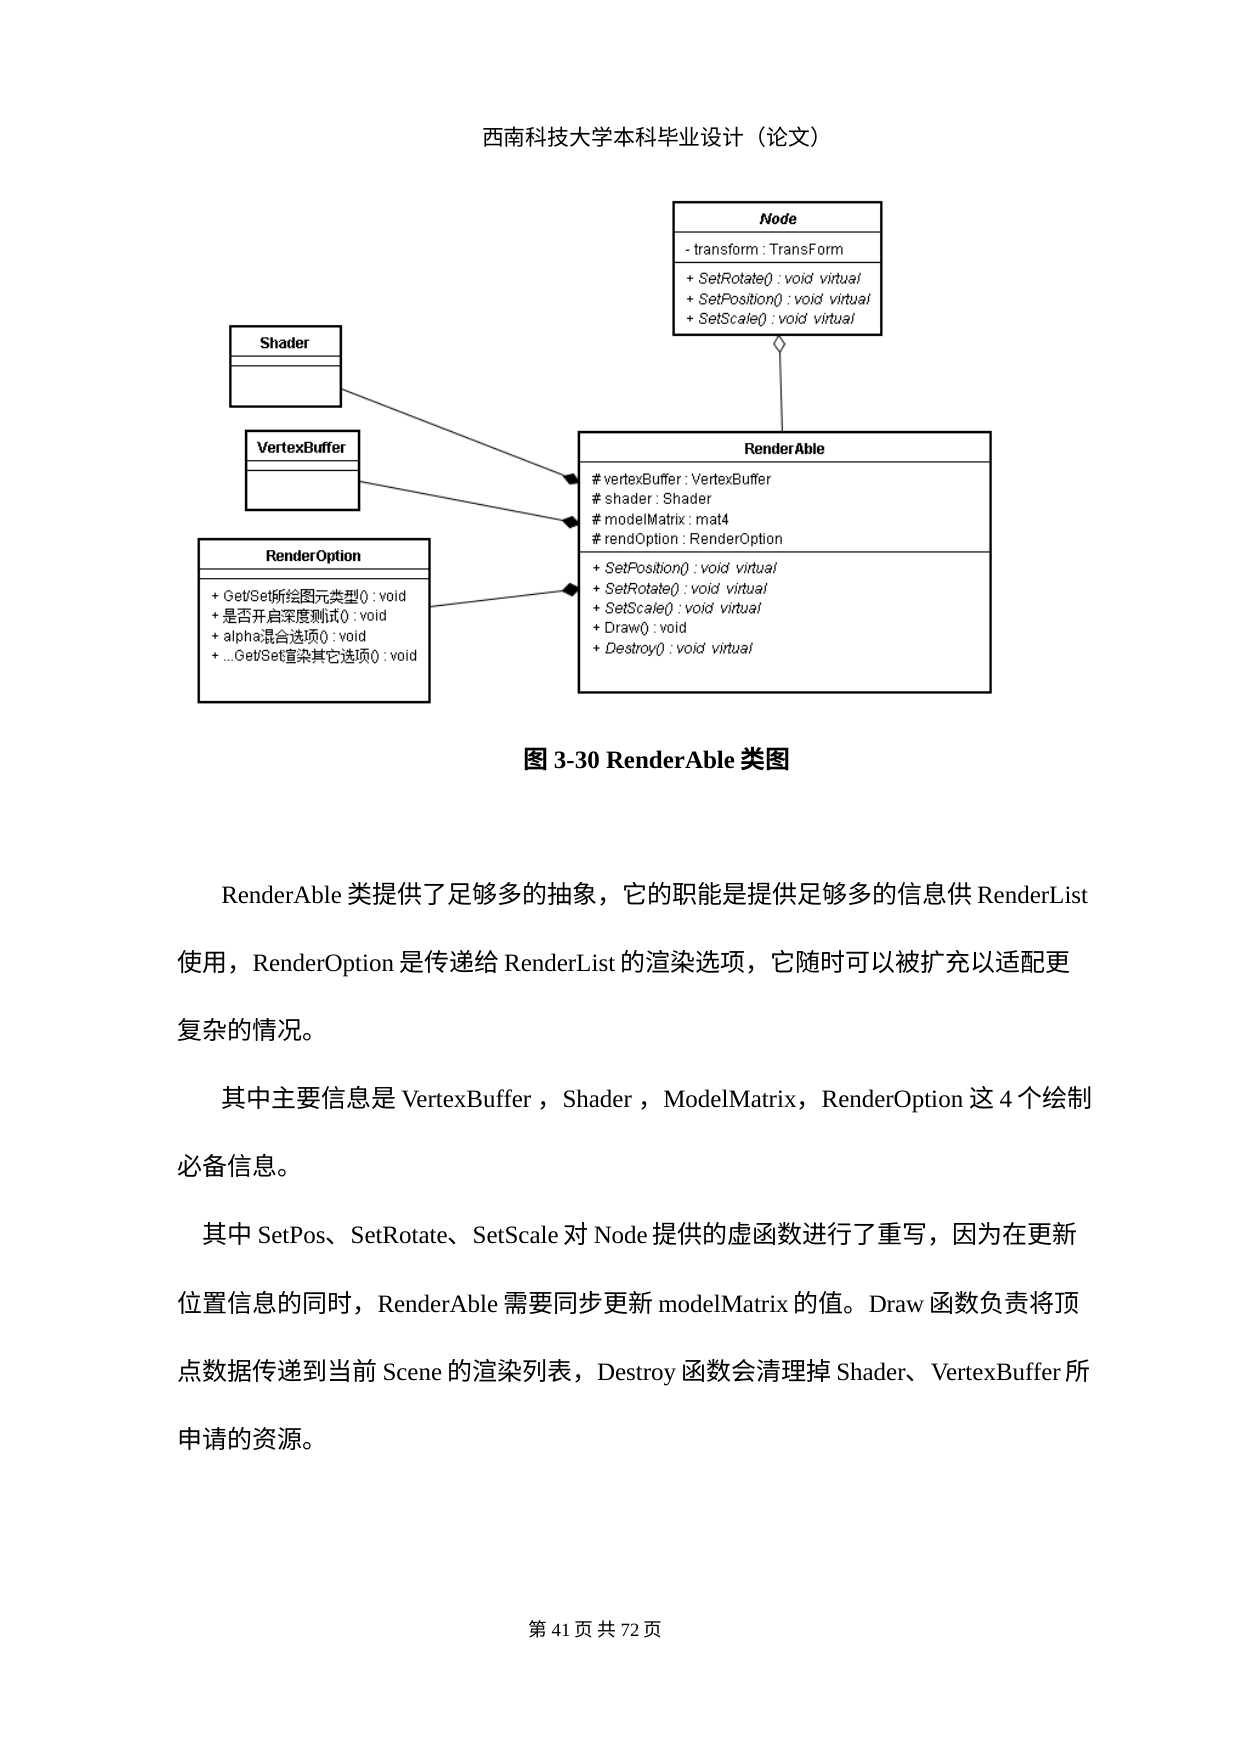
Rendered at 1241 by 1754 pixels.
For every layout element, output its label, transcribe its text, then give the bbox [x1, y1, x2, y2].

picture [177, 178, 998, 712]
text 图3-30 RenderAble类图 [177, 724, 1093, 792]
text RenderAble类提供了足够多的抽象，它的职能是提供足够多的信息供RenderList使用，RenderOption是传递给RenderList的渲染选项，它随时可以被扩充以适配更复杂的情况。 [177, 858, 1093, 1063]
text 其中SetPos、SetRotate、SetScale对Node提供的虚函数进行了重写，因为在更新位置信息的同时，RenderAble需要同步更新modelMatrix的值。Draw函数负责将顶点数据传递到当前Scene的渲染列表，Destroy函数会清理掉Shader、VertexBuffer所申请的资源。 [177, 1199, 1093, 1471]
text 其中主要信息是VertexBuffer ，Shader ，ModelMatrix，RenderOption 这4个绘制必备信息。 [177, 1063, 1093, 1199]
